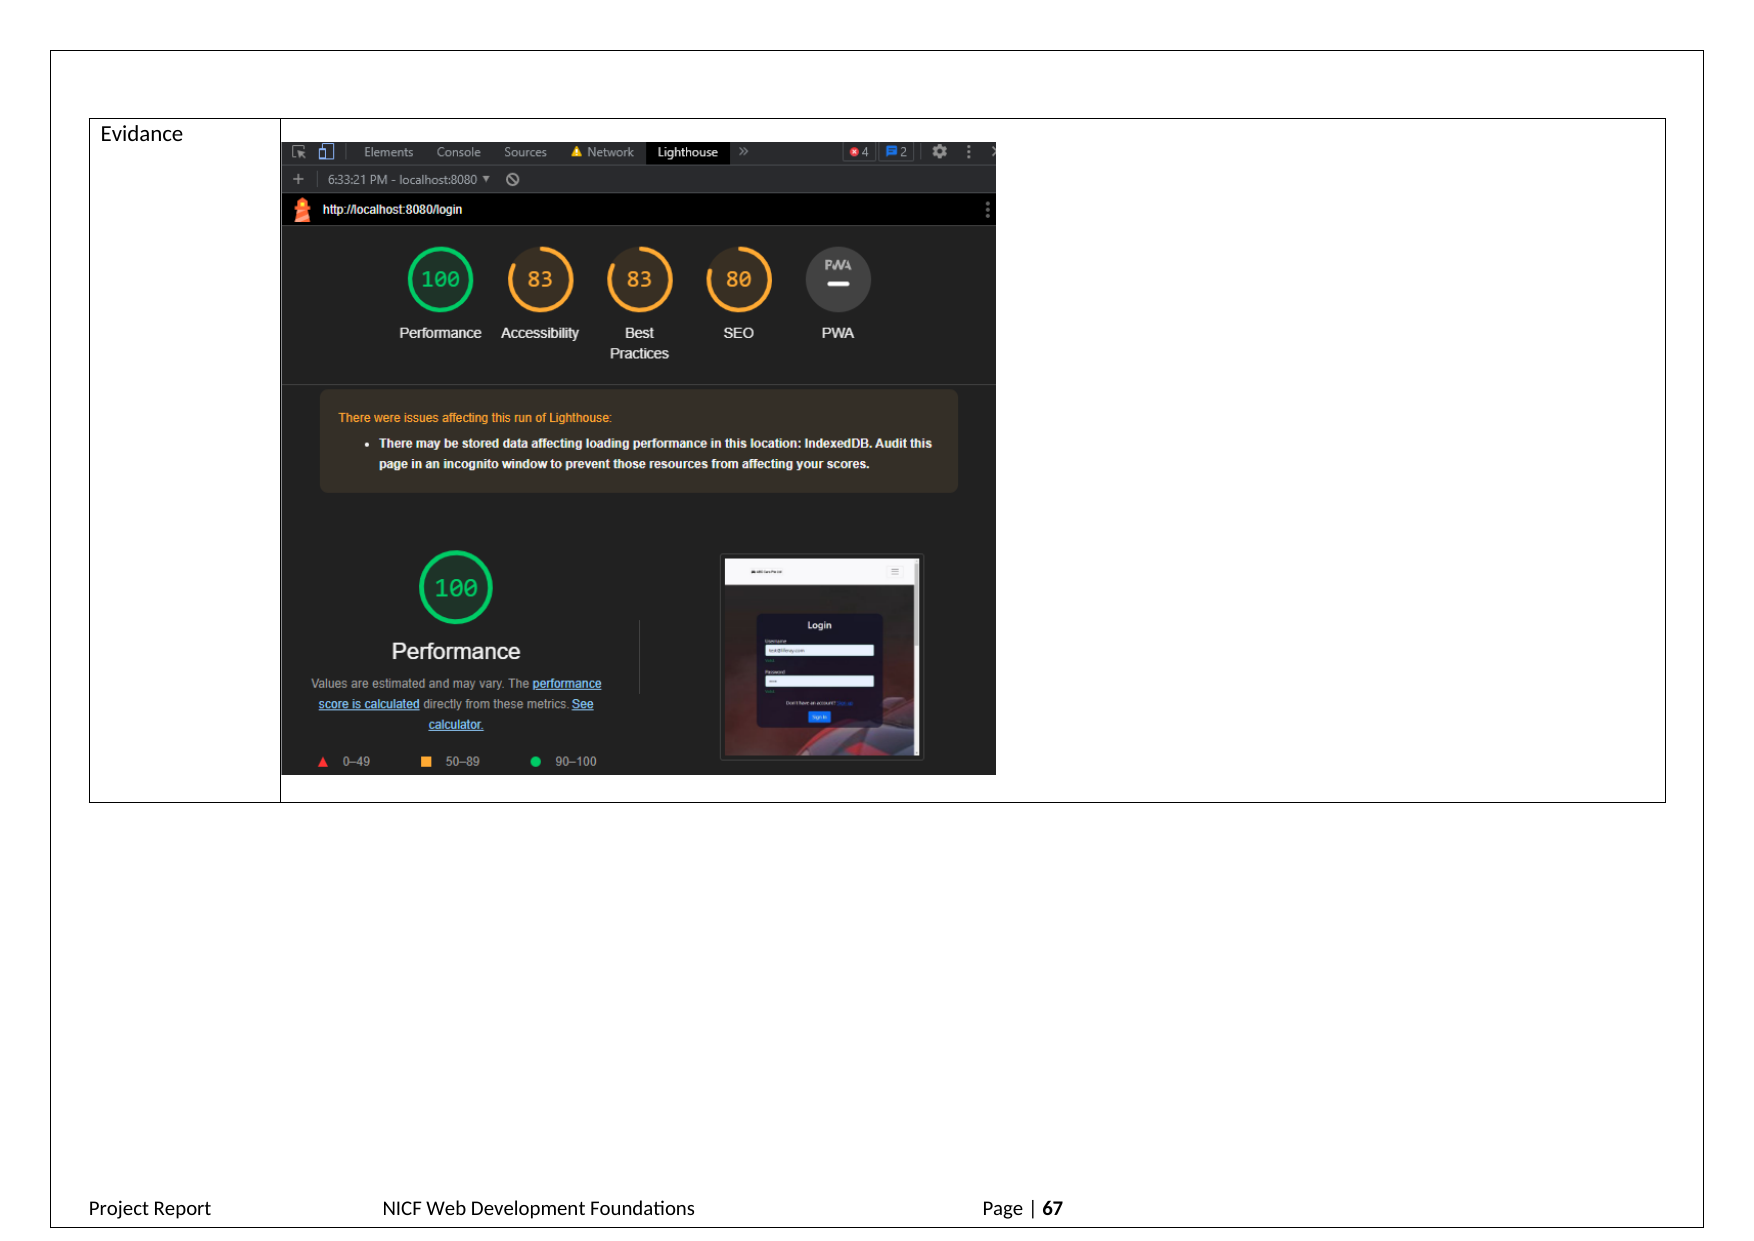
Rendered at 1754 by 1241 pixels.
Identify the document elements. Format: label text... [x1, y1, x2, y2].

table_header [281, 119, 1665, 802]
picture [281, 142, 996, 775]
table_header Evidance [90, 119, 280, 802]
